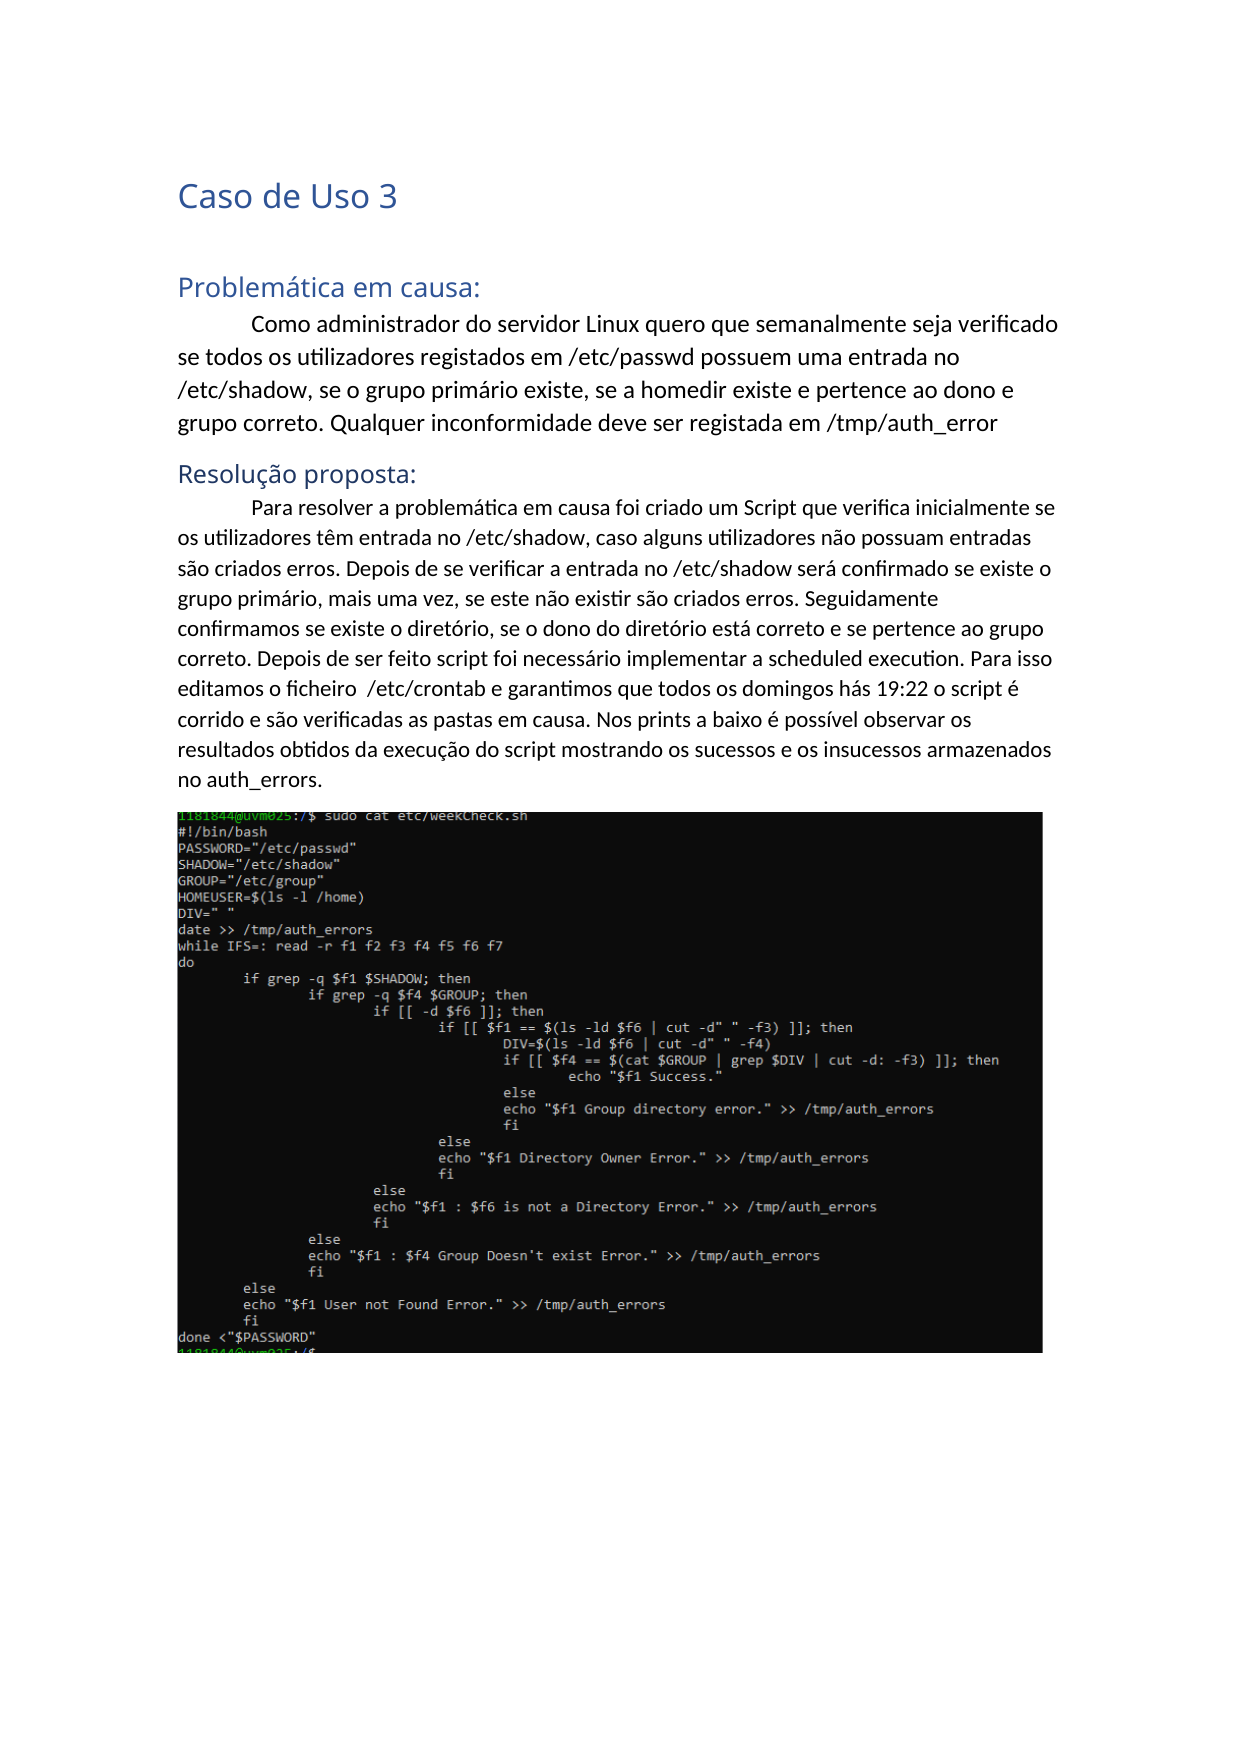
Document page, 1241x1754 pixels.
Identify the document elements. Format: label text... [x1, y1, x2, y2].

subtitle Caso de Uso 3 [177, 173, 1063, 218]
subtitle Resolução proposta: [177, 457, 1063, 491]
text Para resolver a problemática em causa foi criado um Script que verifica inicialmente se os utilizadores têm entrada no /etc/shadow, caso alguns utilizadores não possuam entradas são criados erros. Depois de se verificar a entrada no /etc/shadow será confirmado se existe o grupo primário, mais uma vez, se este não existir são criados erros. Seguidamente confirmamos se existe o diretório, se o dono do diretório está correto e se pertence ao grupo correto. Depois de ser feito script foi necessário implementar a scheduled execution. Para isso editamos o ficheiro /etc/crontab e garantimos que todos os domingos hás 19:22 o script é corrido e são verificadas as pastas em causa. Nos prints a baixo é possível observar os resultados obtidos da execução do script mostrando os sucessos e os insucessos armazenados no auth_errors. [177, 493, 1063, 793]
text Como administrador do servidor Linux quero que semanalmente seja verificado se todos os utilizadores registados em /etc/passwd possuem uma entrada no /etc/shadow, se o grupo primário existe, se a homedir existe e pertence ao dono e grupo correto. Qualquer inconformidade deve ser registada em /tmp/auth_error [177, 308, 1063, 437]
subtitle Problemática em causa: [177, 268, 1063, 305]
picture [177, 812, 1043, 1353]
